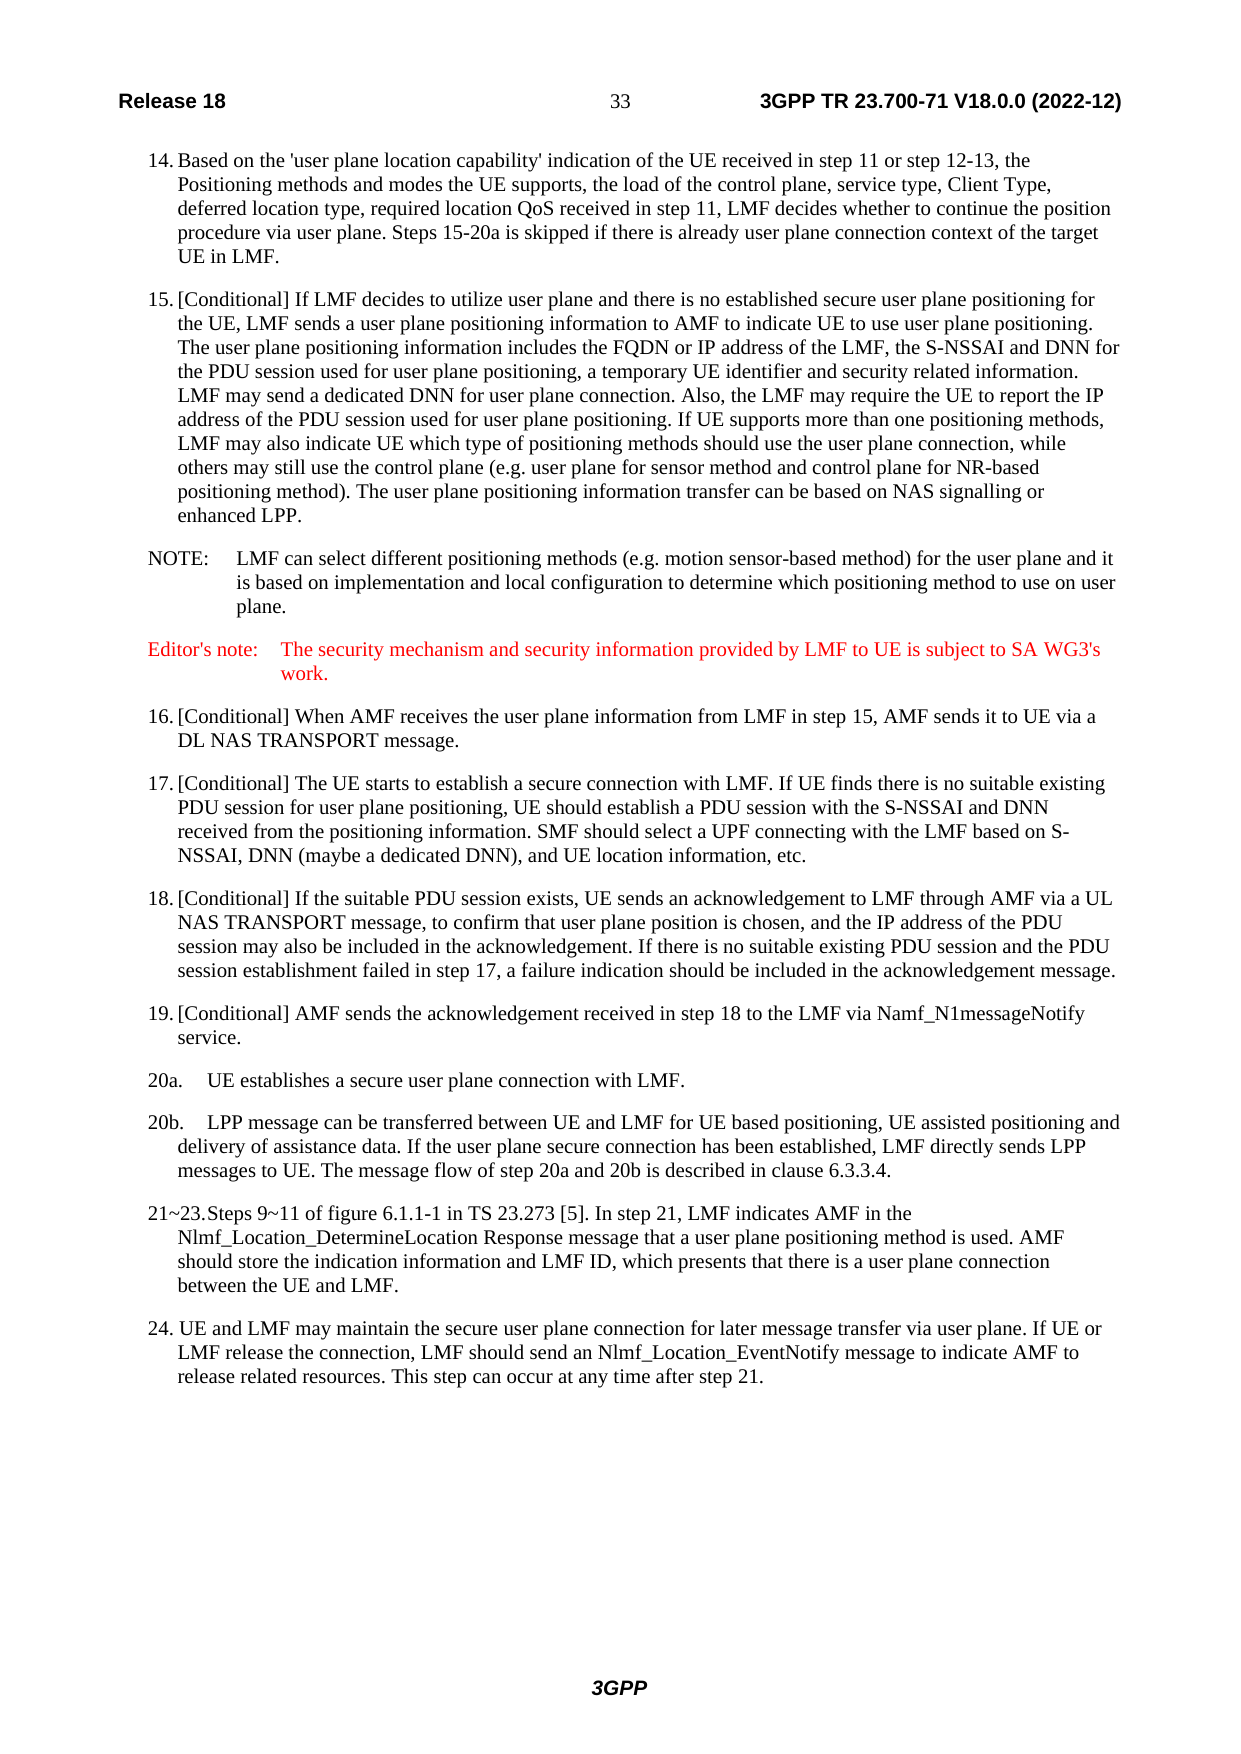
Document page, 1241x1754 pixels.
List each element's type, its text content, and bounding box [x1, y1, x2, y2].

text 16. [Conditional] When AMF receives the user plane information from LMF in step 15, AMF sends it to UE via a DL NAS TRANSPORT message. [148, 704, 1122, 752]
text 20a. UE establishes a secure user plane connection with LMF. [148, 1067, 1122, 1092]
text 21~23. Steps 9~11 of figure 6.1.1-1 in TS 23.273 [5]. In step 21, LMF indicates AMF in the Nlmf_Location_DetermineLocation Response message that a user plane positioning method is used. AMF should store the indication information and LMF ID, which presents that there is a user plane connection between the UE and LMF. [148, 1201, 1122, 1297]
text 15. [Conditional] If LMF decides to utilize user plane and there is no established secure user plane positioning for the UE, LMF sends a user plane positioning information to AMF to indicate UE to use user plane positioning. The user plane positioning information includes the FQDN or IP address of the LMF, the S-NSSAI and DNN for the PDU session used for user plane positioning, a temporary UE identifier and security related information. LMF may send a dedicated DNN for user plane connection. Also, the LMF may require the UE to report the IP address of the PDU session used for user plane positioning. If UE supports more than one positioning methods, LMF may also indicate UE which type of positioning methods should use the user plane connection, while others may still use the control plane (e.g. user plane for sensor method and control plane for NR-based positioning method). The user plane positioning information transfer can be based on NAS signalling or enhanced LPP. [148, 287, 1122, 527]
text NOTE: LMF can select different positioning methods (e.g. motion sensor-based method) for the user plane and it is based on implementation and local configuration to determine which positioning method to use on user plane. [148, 546, 1122, 618]
text 17. [Conditional] The UE starts to establish a secure connection with LMF. If UE finds there is no suitable existing PDU session for user plane positioning, UE should establish a PDU session with the S-NSSAI and DNN received from the positioning information. SMF should select a UPF connecting with the LMF based on S-NSSAI, DNN (maybe a dedicated DNN), and UE location information, etc. [148, 771, 1122, 867]
text Editor's note: The security mechanism and security information provided by LMF to UE is subject to SA WG3's work. [147, 637, 1122, 685]
text 14. Based on the 'user plane location capability' indication of the UE received in step 11 or step 12-13, the Positioning methods and modes the UE supports, the load of the control plane, service type, Client Type, deferred location type, required location QoS received in step 11, LMF decides whether to continue the position procedure via user plane. Steps 15-20a is skipped if there is already user plane connection context of the target UE in LMF. [148, 147, 1122, 268]
text 20b. LPP message can be transferred between UE and LMF for UE based positioning, UE assisted positioning and delivery of assistance data. If the user plane secure connection has been established, LMF directly sends LPP messages to UE. The message flow of step 20a and 20b is described in clause 6.3.3.4. [148, 1110, 1122, 1182]
text 24. UE and LMF may maintain the secure user plane connection for later message transfer via user plane. If UE or LMF release the connection, LMF should send an Nlmf_Location_EventNotify message to indicate AMF to release related resources. This step can occur at any time after step 21. [148, 1316, 1122, 1388]
text 18. [Conditional] If the suitable PDU session exists, UE sends an acknowledgement to LMF through AMF via a UL NAS TRANSPORT message, to confirm that user plane position is chosen, and the IP address of the PDU session may also be included in the acknowledgement. If there is no suitable existing PDU session and the PDU session establishment failed in step 17, a failure indication should be included in the acknowledgement message. [148, 886, 1122, 982]
text 19. [Conditional] AMF sends the acknowledgement received in step 18 to the LMF via Namf_N1messageNotify service. [148, 1001, 1122, 1049]
